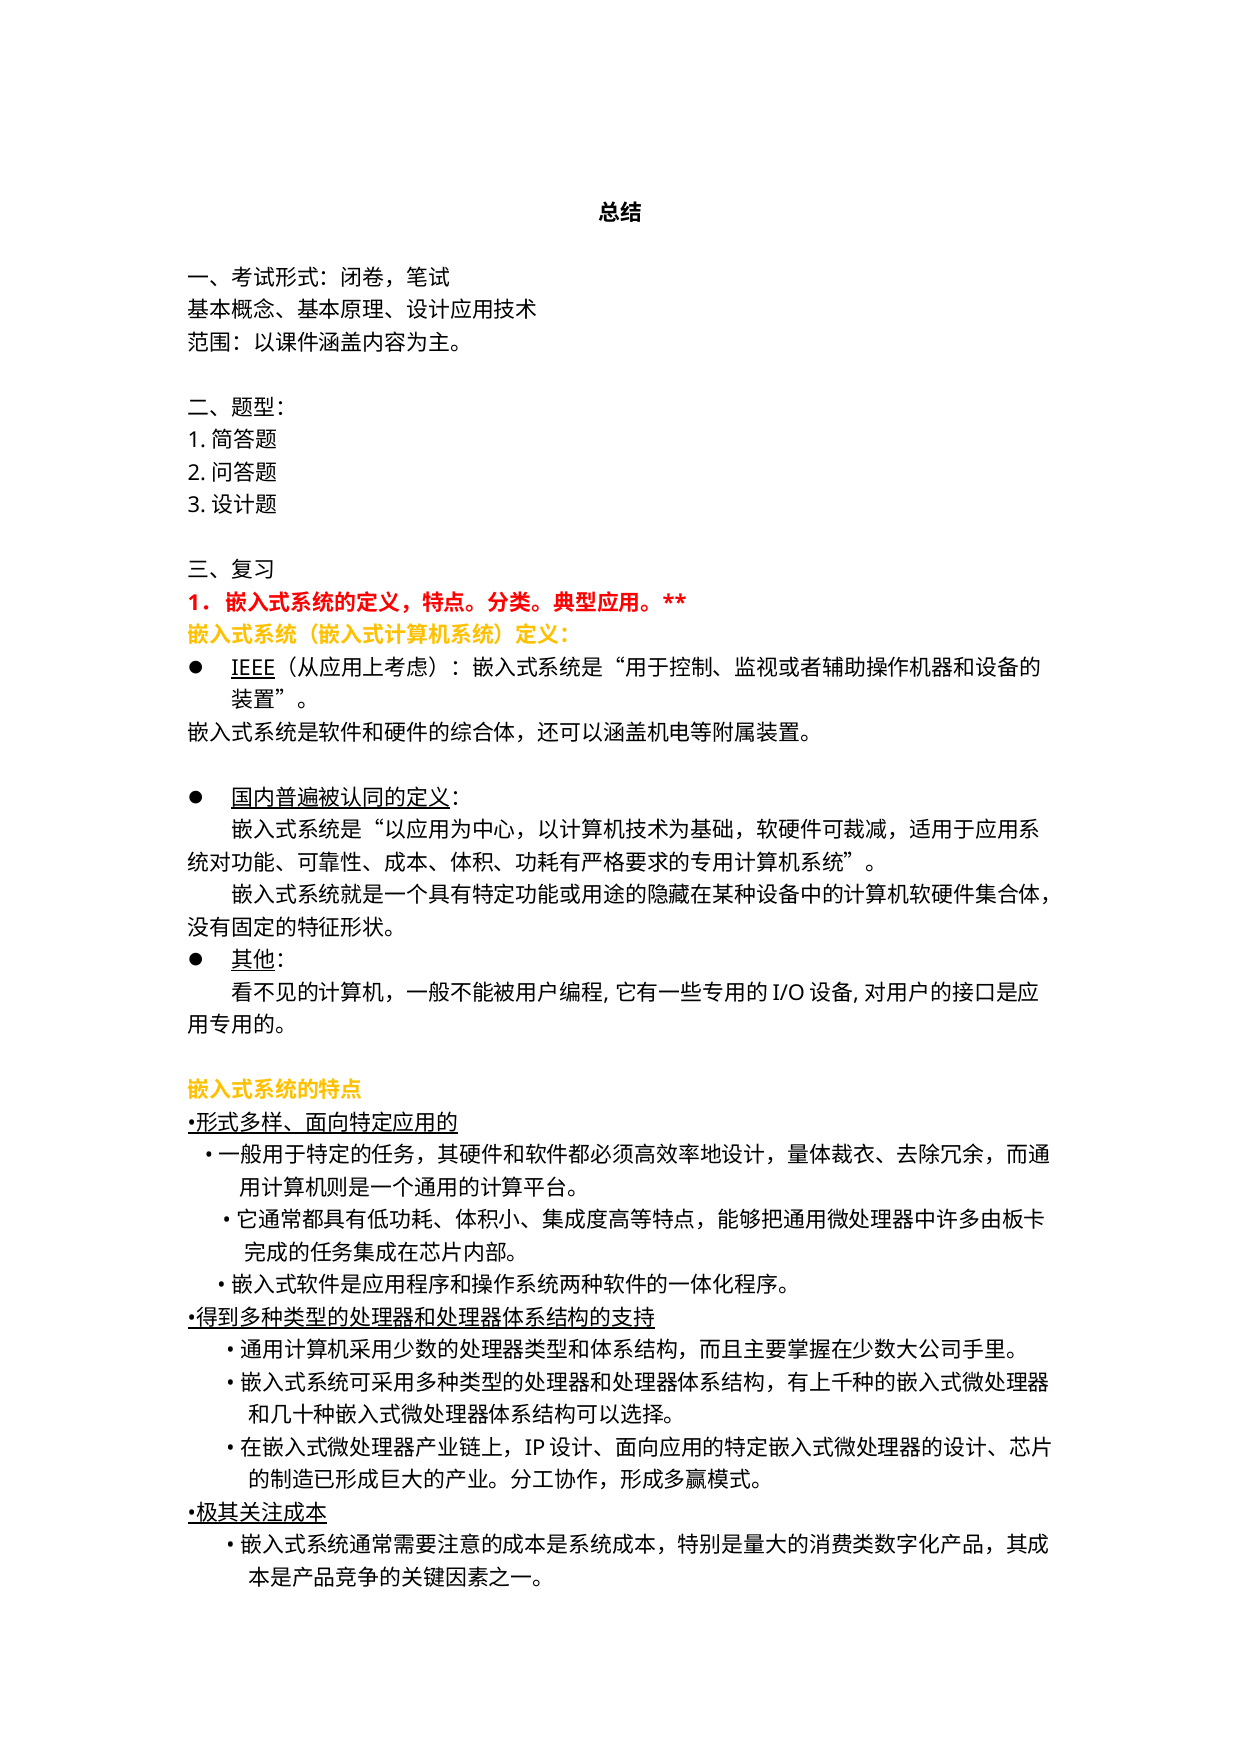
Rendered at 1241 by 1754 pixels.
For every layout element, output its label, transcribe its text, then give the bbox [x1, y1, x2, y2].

text • 它通常都具有低功耗、体积小、集成度高等特点，能够把通用微处理器中许多由板卡完成的任务集成在芯片内部。 [222, 1202, 1053, 1267]
text 总结 [187, 194, 1053, 227]
text 三、复习 [187, 552, 1053, 584]
text 一、考试形式：闭卷，笔试 [187, 259, 1053, 292]
text 二、题型： [187, 389, 1053, 422]
text 看不见的计算机，一般不能被用户编程, 它有一些专用的I/O设备, 对用户的接口是应用专用的。 [187, 974, 1053, 1039]
text 2. 问答题 [187, 454, 1053, 487]
text 嵌入式系统是“以应用为中心，以计算机技术为基础，软硬件可裁减，适用于应用系统对功能、可靠性、成本、体积、功耗有严格要求的专用计算机系统”。 [187, 812, 1053, 877]
text • 通用计算机采用少数的处理器类型和体系结构，而且主要掌握在少数大公司手里。 [226, 1332, 1053, 1364]
text 3. 设计题 [187, 487, 1053, 519]
list 其他： [187, 942, 1053, 974]
text • 嵌入式系统通常需要注意的成本是系统成本，特别是量大的消费类数字化产品，其成本是产品竞争的关键因素之一。 [226, 1527, 1053, 1592]
text 嵌入式系统的特点 [187, 1072, 1053, 1104]
text • 在嵌入式微处理器产业链上，IP设计、面向应用的特定嵌入式微处理器的设计、芯片的制造已形成巨大的产业。分工协作，形成多赢模式。 [226, 1429, 1053, 1494]
text •极其关注成本 [187, 1494, 1053, 1527]
list IEEE（从应用上考虑）：嵌入式系统是“用于控制、监视或者辅助操作机器和设备的装置”。 [187, 649, 1053, 714]
list 嵌入式系统的定义，特点。分类。典型应用。** [187, 584, 1053, 617]
text • 嵌入式软件是应用程序和操作系统两种软件的一体化程序。 [217, 1267, 1053, 1299]
text 基本概念、基本原理、设计应用技术 [187, 292, 1053, 324]
text 嵌入式系统就是一个具有特定功能或用途的隐藏在某种设备中的计算机软硬件集合体，没有固定的特征形状。 [187, 877, 1053, 942]
text 嵌入式系统是软件和硬件的综合体，还可以涵盖机电等附属装置。 [187, 714, 1053, 747]
text • 一般用于特定的任务，其硬件和软件都必须高效率地设计，量体裁衣、去除冗余，而通用计算机则是一个通用的计算平台。 [187, 1137, 1053, 1202]
list 国内普遍被认同的定义： [187, 779, 1053, 812]
text 范围：以课件涵盖内容为主。 [187, 324, 1053, 357]
text •得到多种类型的处理器和处理器体系结构的支持 [187, 1299, 1053, 1332]
text 嵌入式系统（嵌入式计算机系统）定义： [187, 617, 1053, 649]
text •形式多样、面向特定应用的 [187, 1104, 1053, 1137]
text 1. 简答题 [187, 422, 1053, 454]
text • 嵌入式系统可采用多种类型的处理器和处理器体系结构，有上千种的嵌入式微处理器和几十种嵌入式微处理器体系结构可以选择。 [226, 1364, 1053, 1429]
